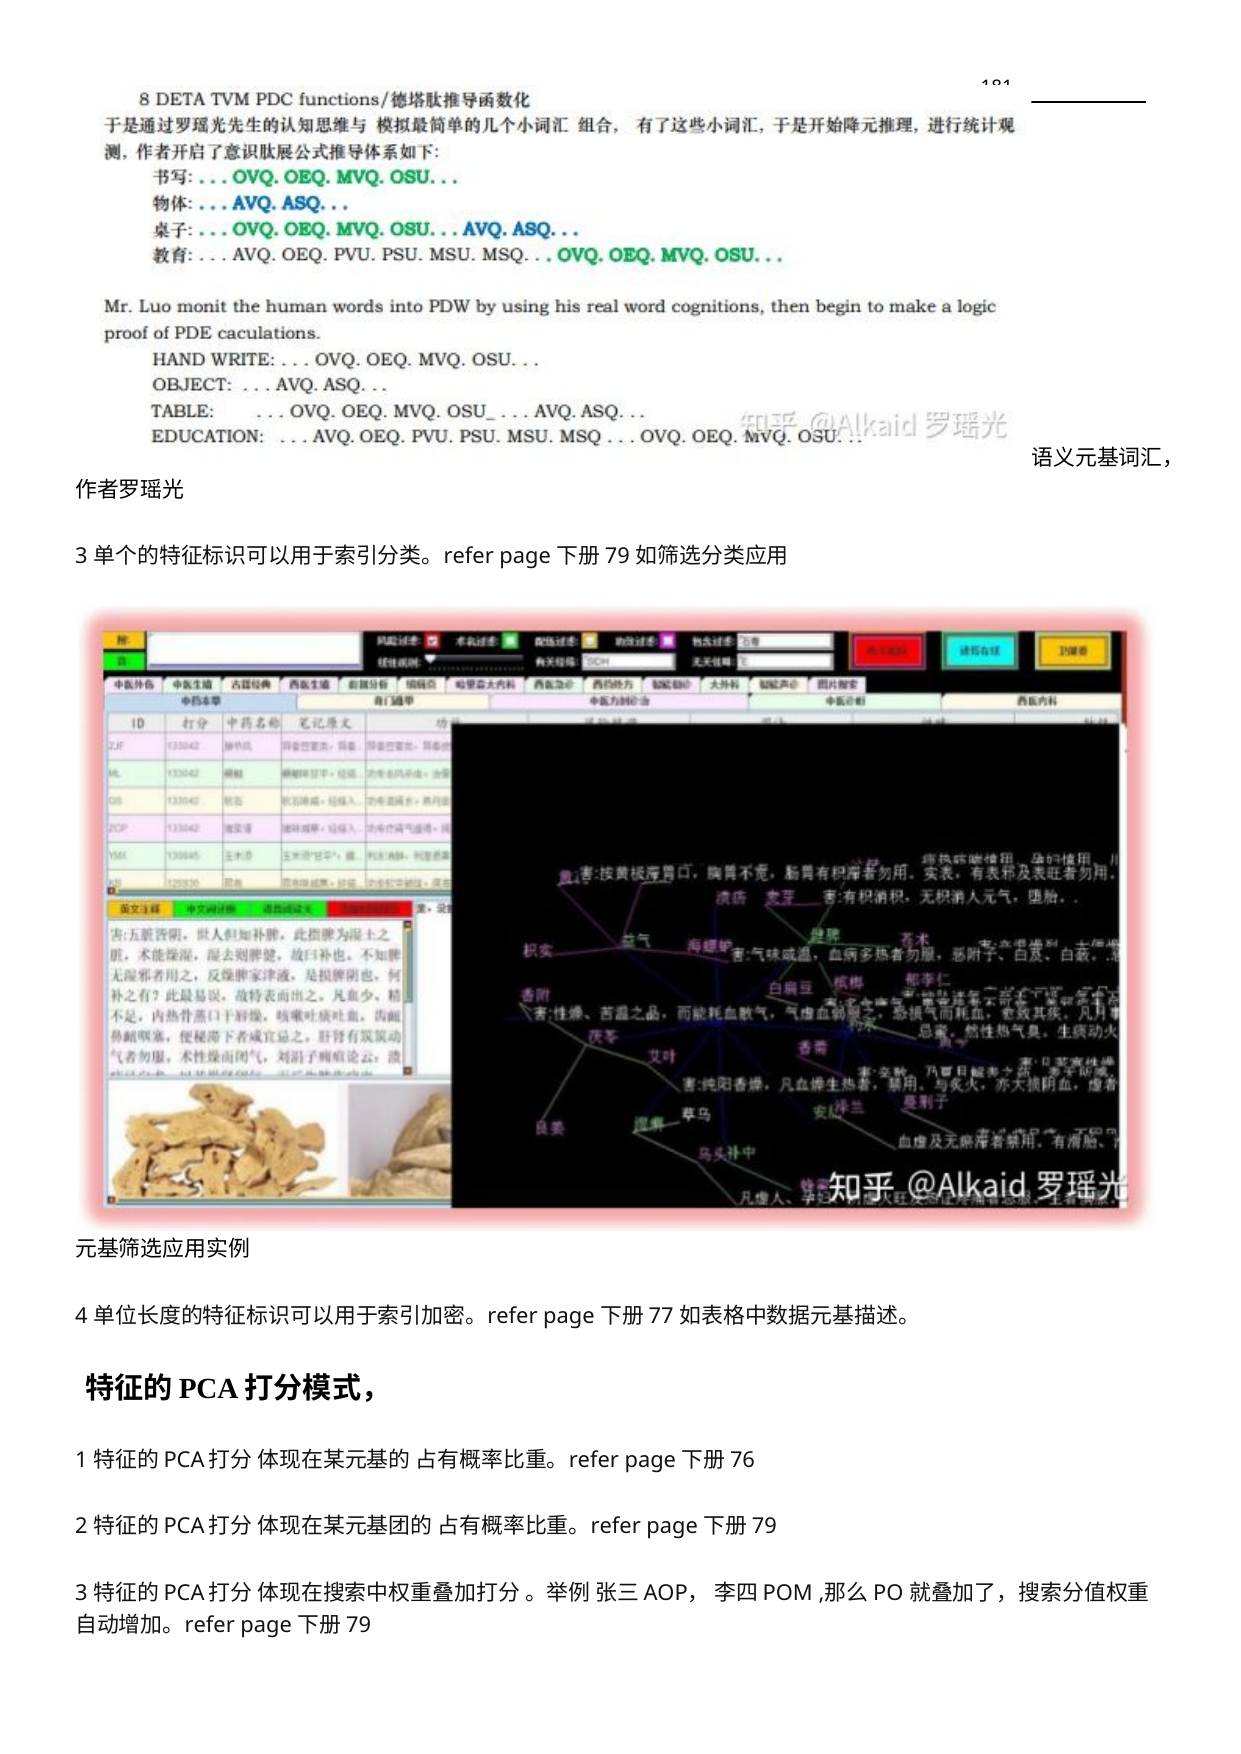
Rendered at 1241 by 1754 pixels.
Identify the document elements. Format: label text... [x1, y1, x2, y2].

text 4 单位长度的特征标识可以用于索引加密。refer page 下册77 如表格中数据元基描述。 [75, 1298, 1165, 1329]
picture [75, 85, 1032, 466]
subtitle 特征的PCA打分模式， [85, 1364, 1165, 1407]
picture [75, 605, 1157, 1231]
text 3 单个的特征标识可以用于索引分类。refer page 下册79 如筛选分类应用 [75, 538, 1165, 570]
text 1 特征的PCA打分 体现在某元基的 占有概率比重。refer page 下册76 [75, 1442, 1165, 1473]
text 2 特征的PCA打分 体现在某元基团的 占有概率比重。refer page 下册79 [75, 1508, 1165, 1540]
text 3 特征的PCA打分 体现在搜索中权重叠加打分 。举例 张三AOP， 李四POM ,那么 PO 就叠加了，搜索分值权重自动增加。refer page 下册79 [75, 1575, 1165, 1639]
